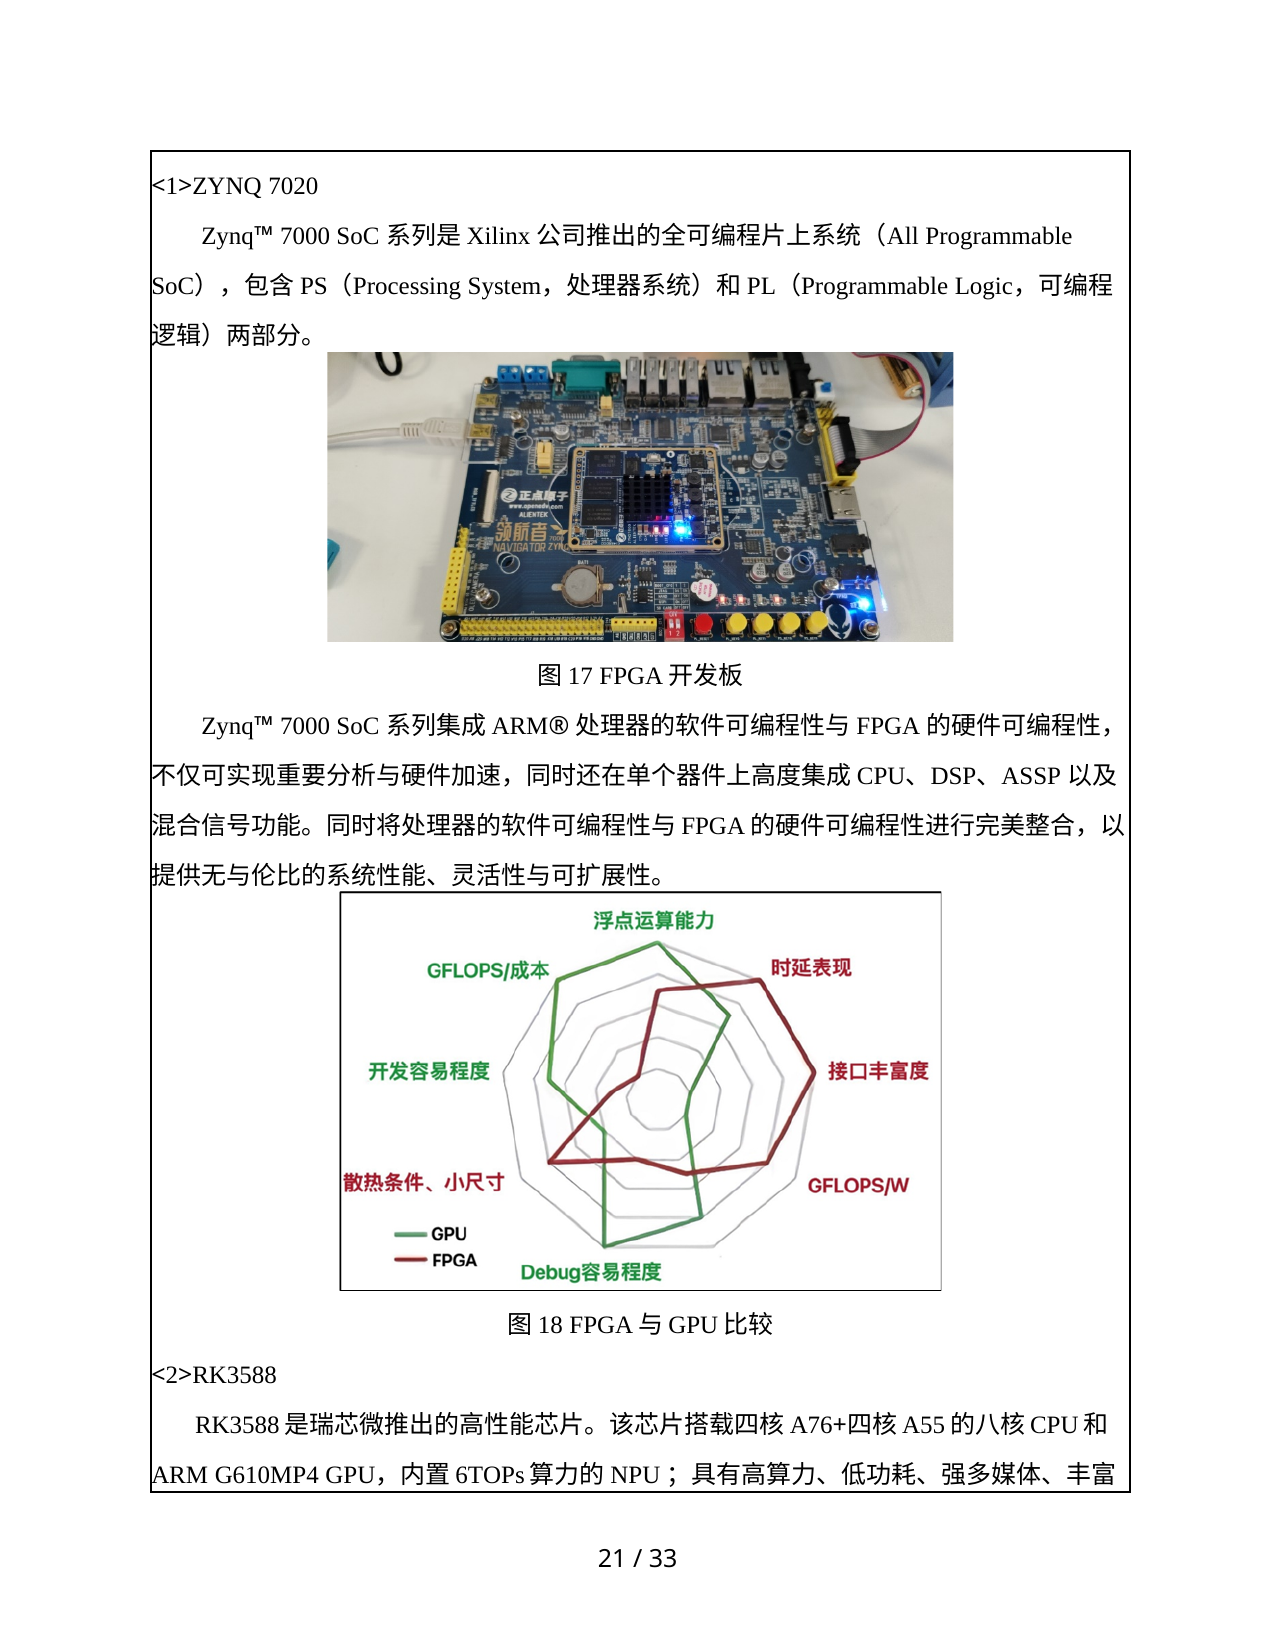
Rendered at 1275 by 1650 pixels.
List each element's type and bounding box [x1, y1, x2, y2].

table_header [152, 152, 1129, 1491]
picture [339, 891, 942, 1291]
picture [327, 352, 954, 642]
